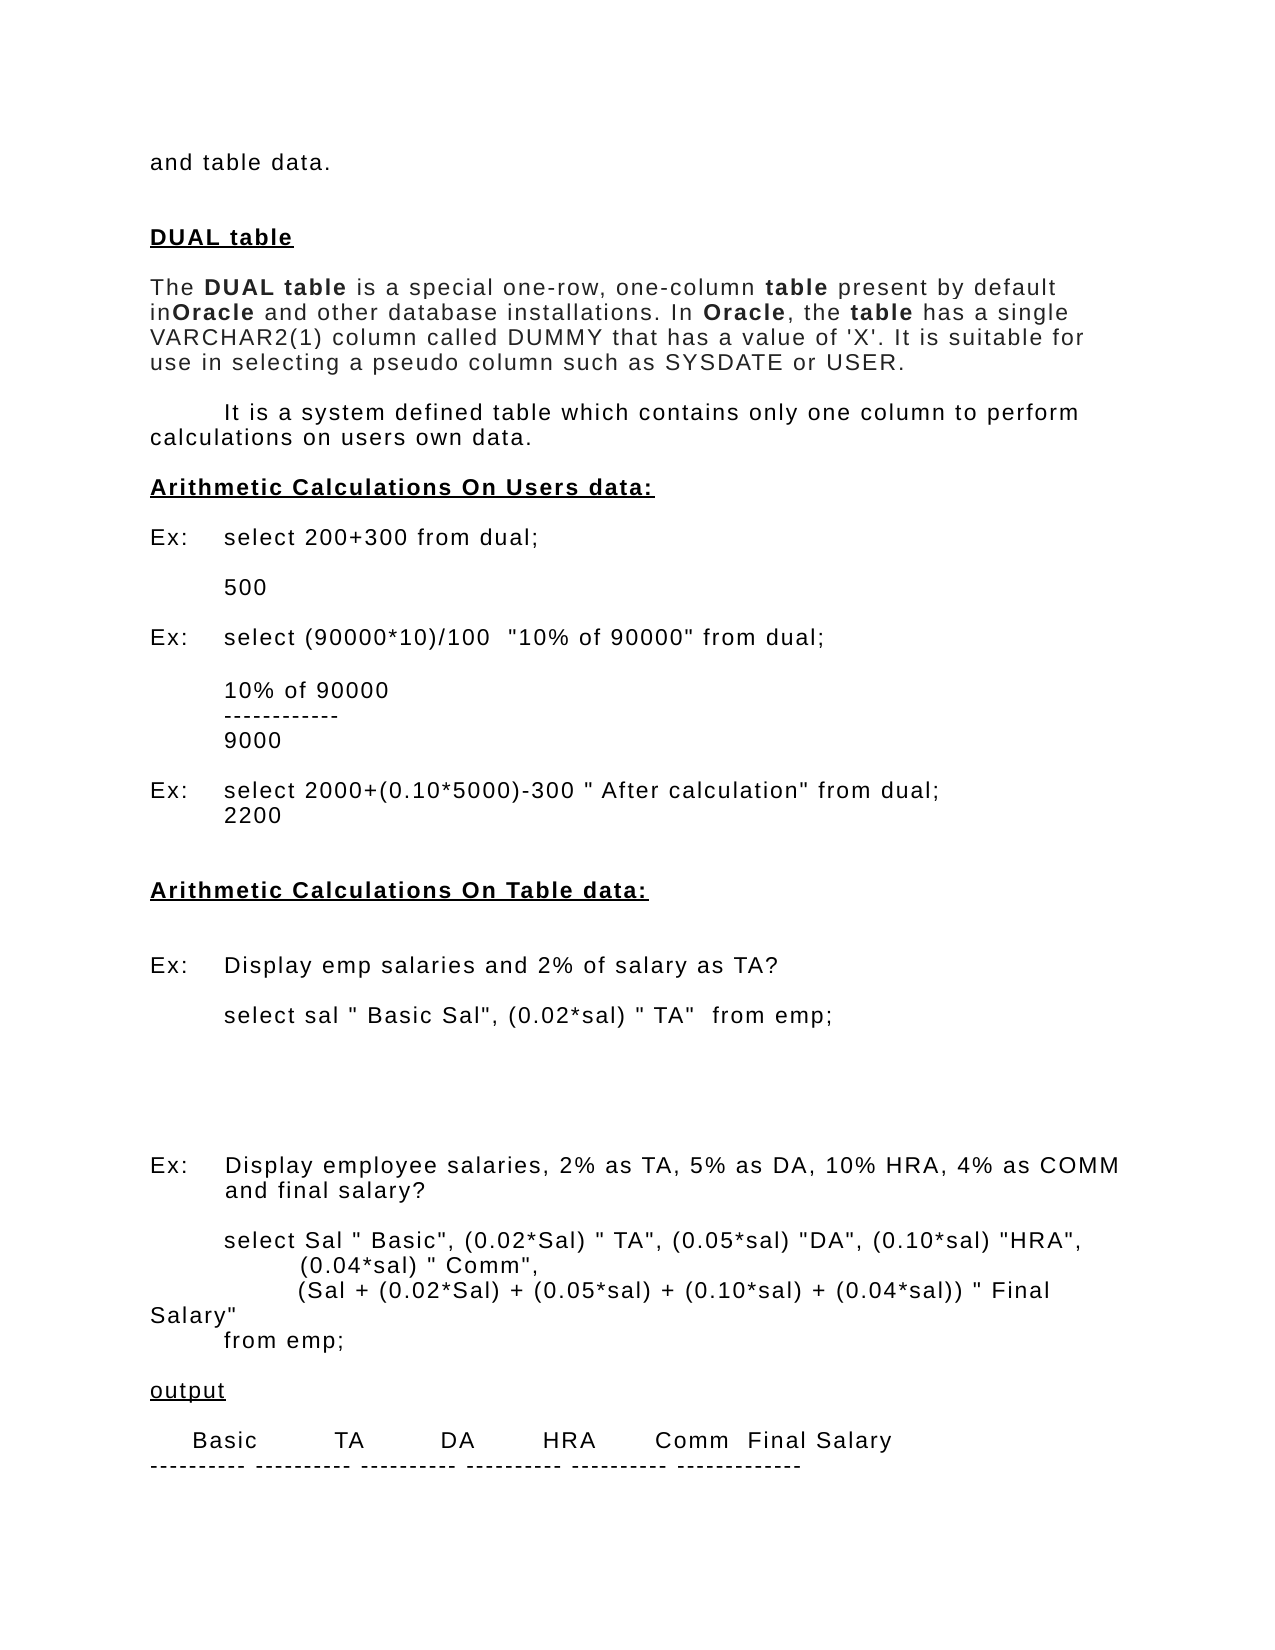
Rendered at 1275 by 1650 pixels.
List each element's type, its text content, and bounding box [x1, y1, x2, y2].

text from emp; [150, 1328, 1125, 1353]
text It is a system defined table which contains only one column to perform calculations on users own data. [150, 400, 1125, 450]
text Ex: select 2000+(0.10*5000)-300 " After calculation" from dual; [150, 778, 1125, 803]
text Ex: Display emp salaries and 2% of salary as TA? [150, 953, 1125, 978]
text Arithmetic Calculations On Table data: [150, 878, 1125, 903]
text Basic TA DA HRA Comm Final Salary [150, 1428, 1125, 1453]
text 500 [150, 575, 1125, 600]
text select sal " Basic Sal", (0.02*sal) " TA" from emp; [150, 1003, 1125, 1028]
text select Sal " Basic", (0.02*Sal) " TA", (0.05*sal) "DA", (0.10*sal) "HRA", [150, 1228, 1125, 1253]
text ------------ [150, 703, 1125, 728]
text (Sal + (0.02*Sal) + (0.05*sal) + (0.10*sal) + (0.04*sal)) " Final Salary" [150, 1278, 1125, 1328]
text Ex: Display employee salaries, 2% as TA, 5% as DA, 10% HRA, 4% as COMM and final salary? [150, 1153, 1125, 1203]
text 10% of 90000 [150, 678, 1125, 703]
text ---------- ---------- ---------- ---------- ---------- ------------- [150, 1453, 1125, 1478]
text Ex: select 200+300 from dual; [150, 525, 1125, 550]
text Ex: select (90000*10)/100 "10% of 90000" from dual; [150, 625, 1125, 650]
text DUAL table [150, 225, 1125, 250]
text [150, 150, 1125, 175]
text 9000 [150, 728, 1125, 753]
text output [150, 1378, 1125, 1403]
text 2200 [150, 803, 1125, 828]
text Arithmetic Calculations On Users data: [150, 475, 1125, 500]
text (0.04*sal) " Comm", [225, 1253, 1125, 1278]
text The DUAL table is a special one-row, one-column table present by default inOracle and other database installations. In Oracle, the table has a single VARCHAR2(1) column called DUMMY that has a value of 'X'. It is suitable for use in selecting a pseudo column such as SYSDATE or USER. [906, 275, 1125, 375]
